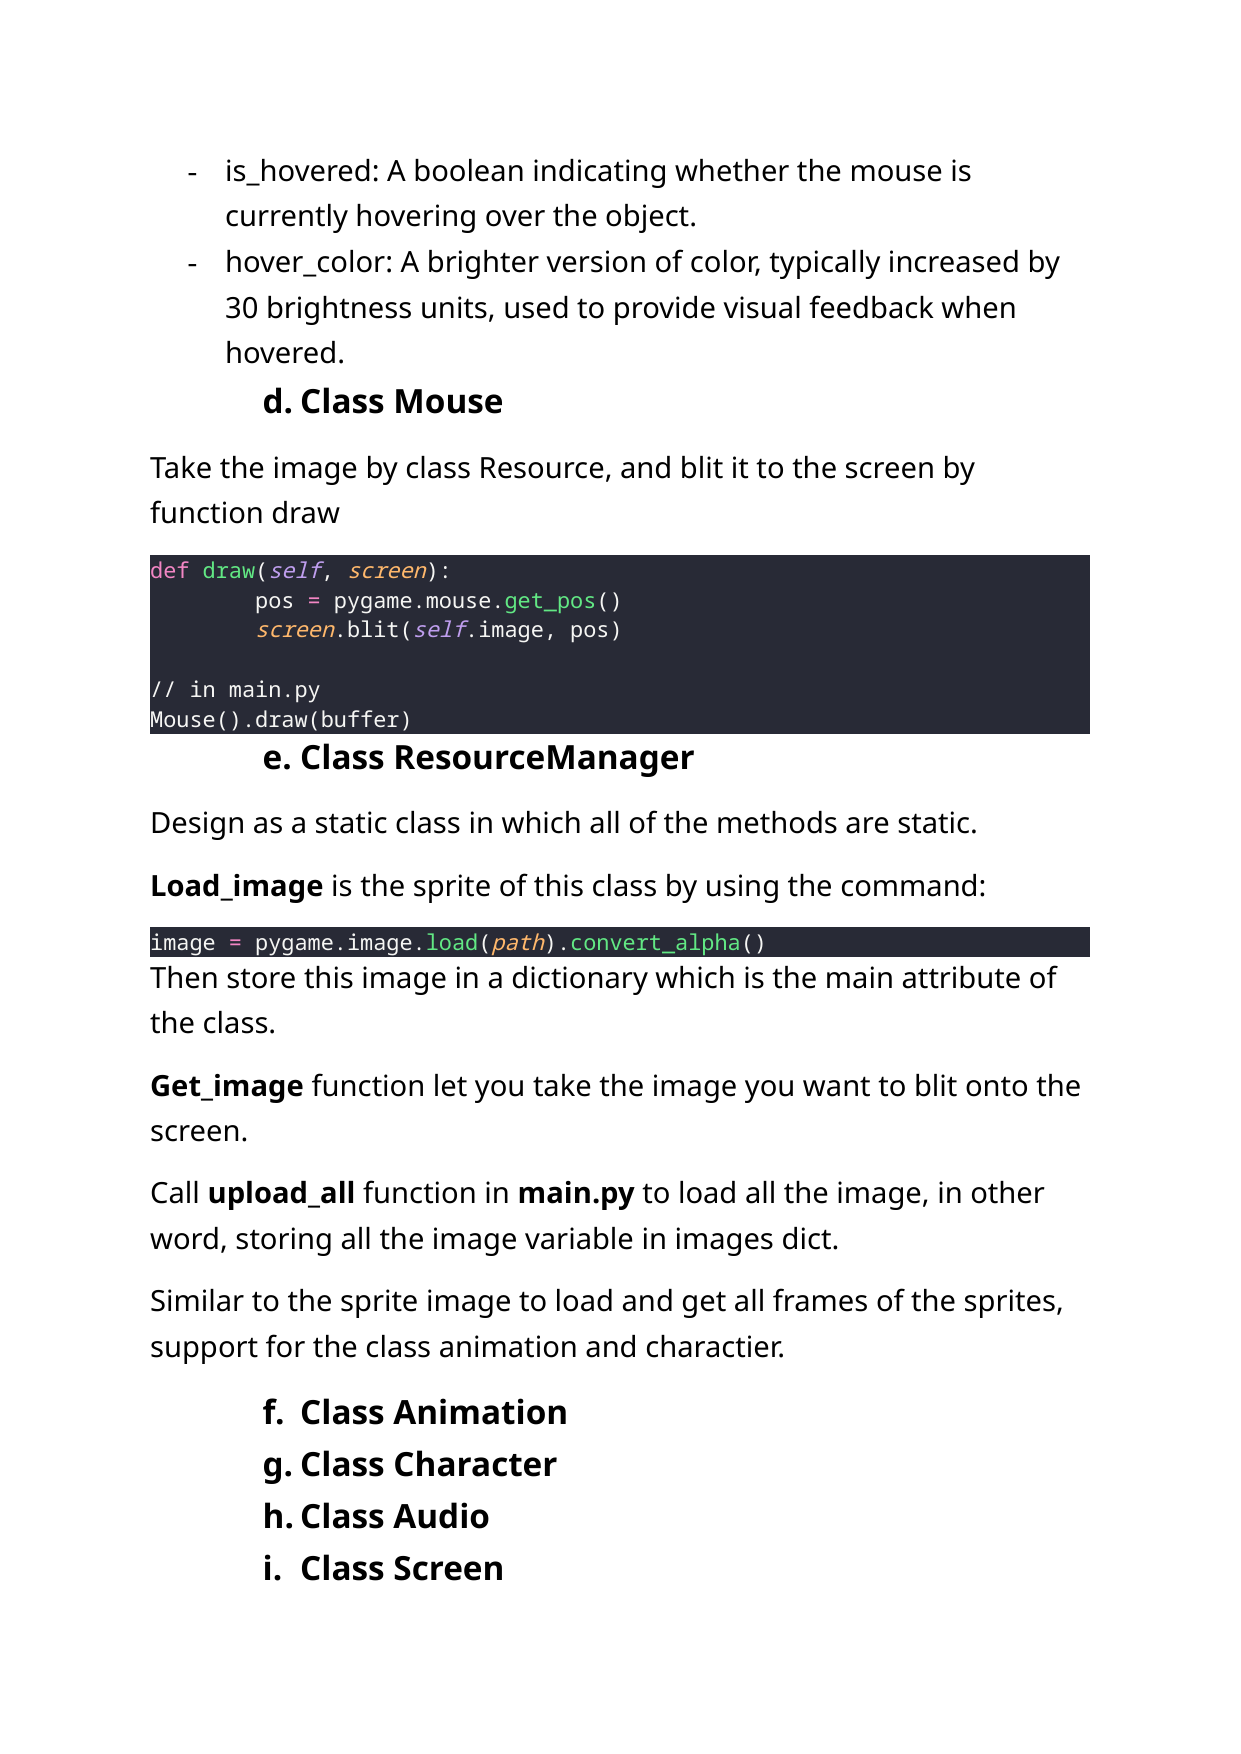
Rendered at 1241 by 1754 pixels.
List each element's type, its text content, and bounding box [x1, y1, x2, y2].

text image = pygame.image.load(path).convert_alpha() [150, 927, 1090, 957]
list Class ResourceManager [262, 734, 1090, 779]
list Class Animation [262, 1388, 1090, 1434]
list hover_color: A brighter version of color, typically increased by 30 brightness units, used to provide visual feedback when hovered. [187, 241, 1090, 372]
list is_hovered: A boolean indicating whether the mouse is currently hovering over the object. [187, 150, 1090, 235]
text Mouse().draw(buffer) [150, 704, 1090, 734]
text Take the image by class Resource, and blit it to the screen by function draw [150, 447, 1090, 532]
text Get_image function let you take the image you want to blit onto the screen. [150, 1065, 1090, 1150]
text pos = pygame.mouse.get_pos() [150, 585, 1090, 614]
list Class Audio [262, 1493, 1090, 1538]
list Class Character [262, 1441, 1090, 1486]
text Design as a static class in which all of the methods are static. [150, 802, 1090, 842]
text Similar to the sprite image to load and get all frames of the sprites, support for the class animation and charactier. [150, 1281, 1090, 1366]
text Then store this image in a dictionary which is the main attribute of the class. [150, 957, 1090, 1042]
text screen.blit(self.image, pos) [150, 614, 1090, 644]
list Class Mouse [262, 378, 1090, 423]
text Load_image is the sprite of this class by using the command: [150, 865, 1090, 904]
text def draw(self, screen): [150, 555, 1090, 585]
text Call upload_all function in main.py to load all the image, in other word, storing all the image variable in images dict. [150, 1173, 1090, 1258]
list Class Screen [262, 1545, 1090, 1591]
text // in main.py [150, 674, 1090, 704]
